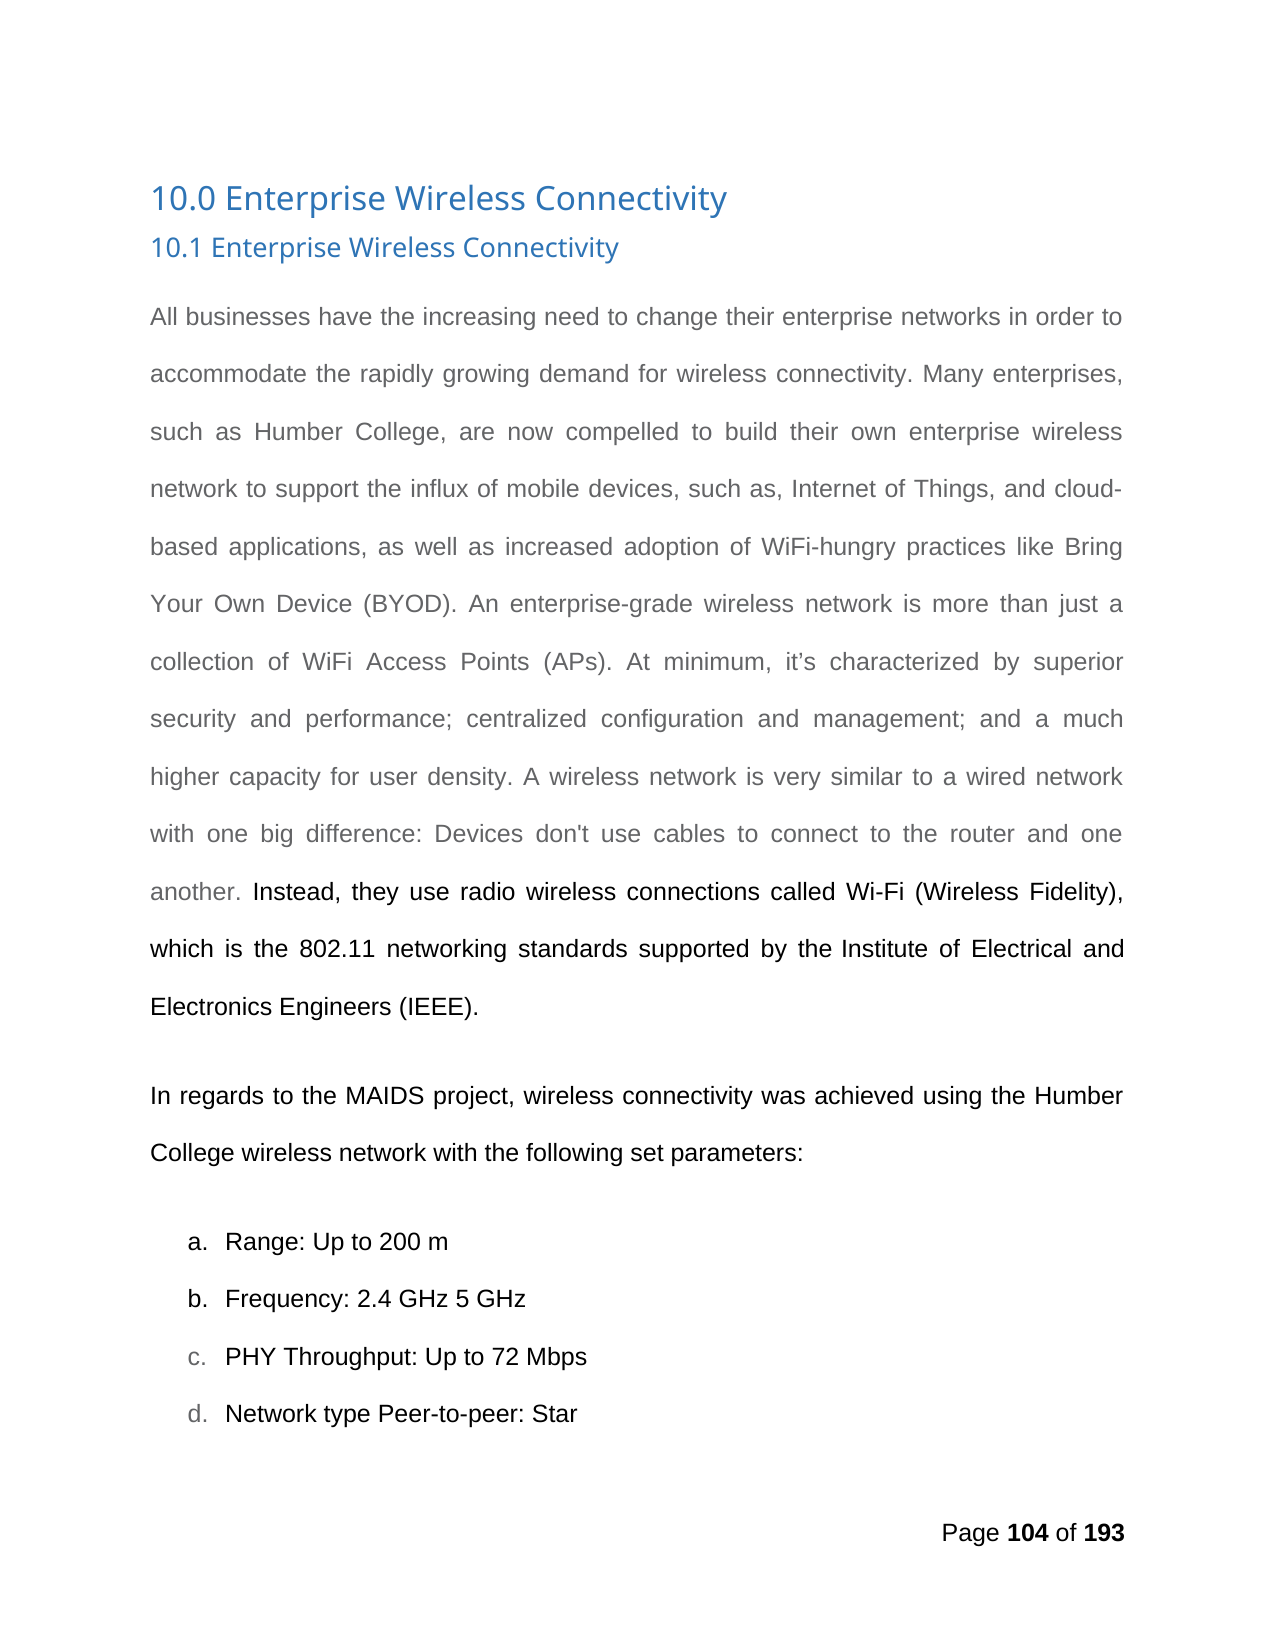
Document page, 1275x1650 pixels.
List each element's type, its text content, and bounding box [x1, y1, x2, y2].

list Range: Up to 200 m [187, 1227, 1125, 1256]
subtitle 10.0 Enterprise Wireless Connectivity [150, 175, 1125, 220]
list Frequency: 2.4 GHz 5 GHz [187, 1284, 1125, 1313]
list PHY Throughput: Up to 72 Mbps [187, 1342, 1125, 1371]
list Network type Peer-to-peer: Star [187, 1399, 1125, 1428]
text All businesses have the increasing need to change their enterprise networks in order to accommodate the rapidly growing demand for wireless connectivity. Many enterprises, such as Humber College, are now compelled to build their own enterprise wireless network to support the influx of mobile devices, such as, Internet of Things, and cloud-based applications, as well as increased adoption of WiFi-hungry practices like Bring Your Own Device (BYOD). An enterprise-grade wireless network is more than just a collection of WiFi Access Points (APs). At minimum, it’s characterized by superior security and performance; centralized configuration and management; and a much higher capacity for user density. A wireless network is very similar to a wired network with one big difference: Devices don't use cables to connect to the router and one another. Instead, they use radio wireless connections called Wi-Fi (Wireless Fidelity), which is the 802.11 networking standards supported by the Institute of Electrical and Electronics Engineers (IEEE). [150, 302, 1125, 934]
text In regards to the MAIDS project, wireless connectivity was achieved using the Humber College wireless network with the following set parameters: [150, 1081, 1125, 1167]
subtitle 10.1 Enterprise Wireless Connectivity [150, 228, 1125, 265]
